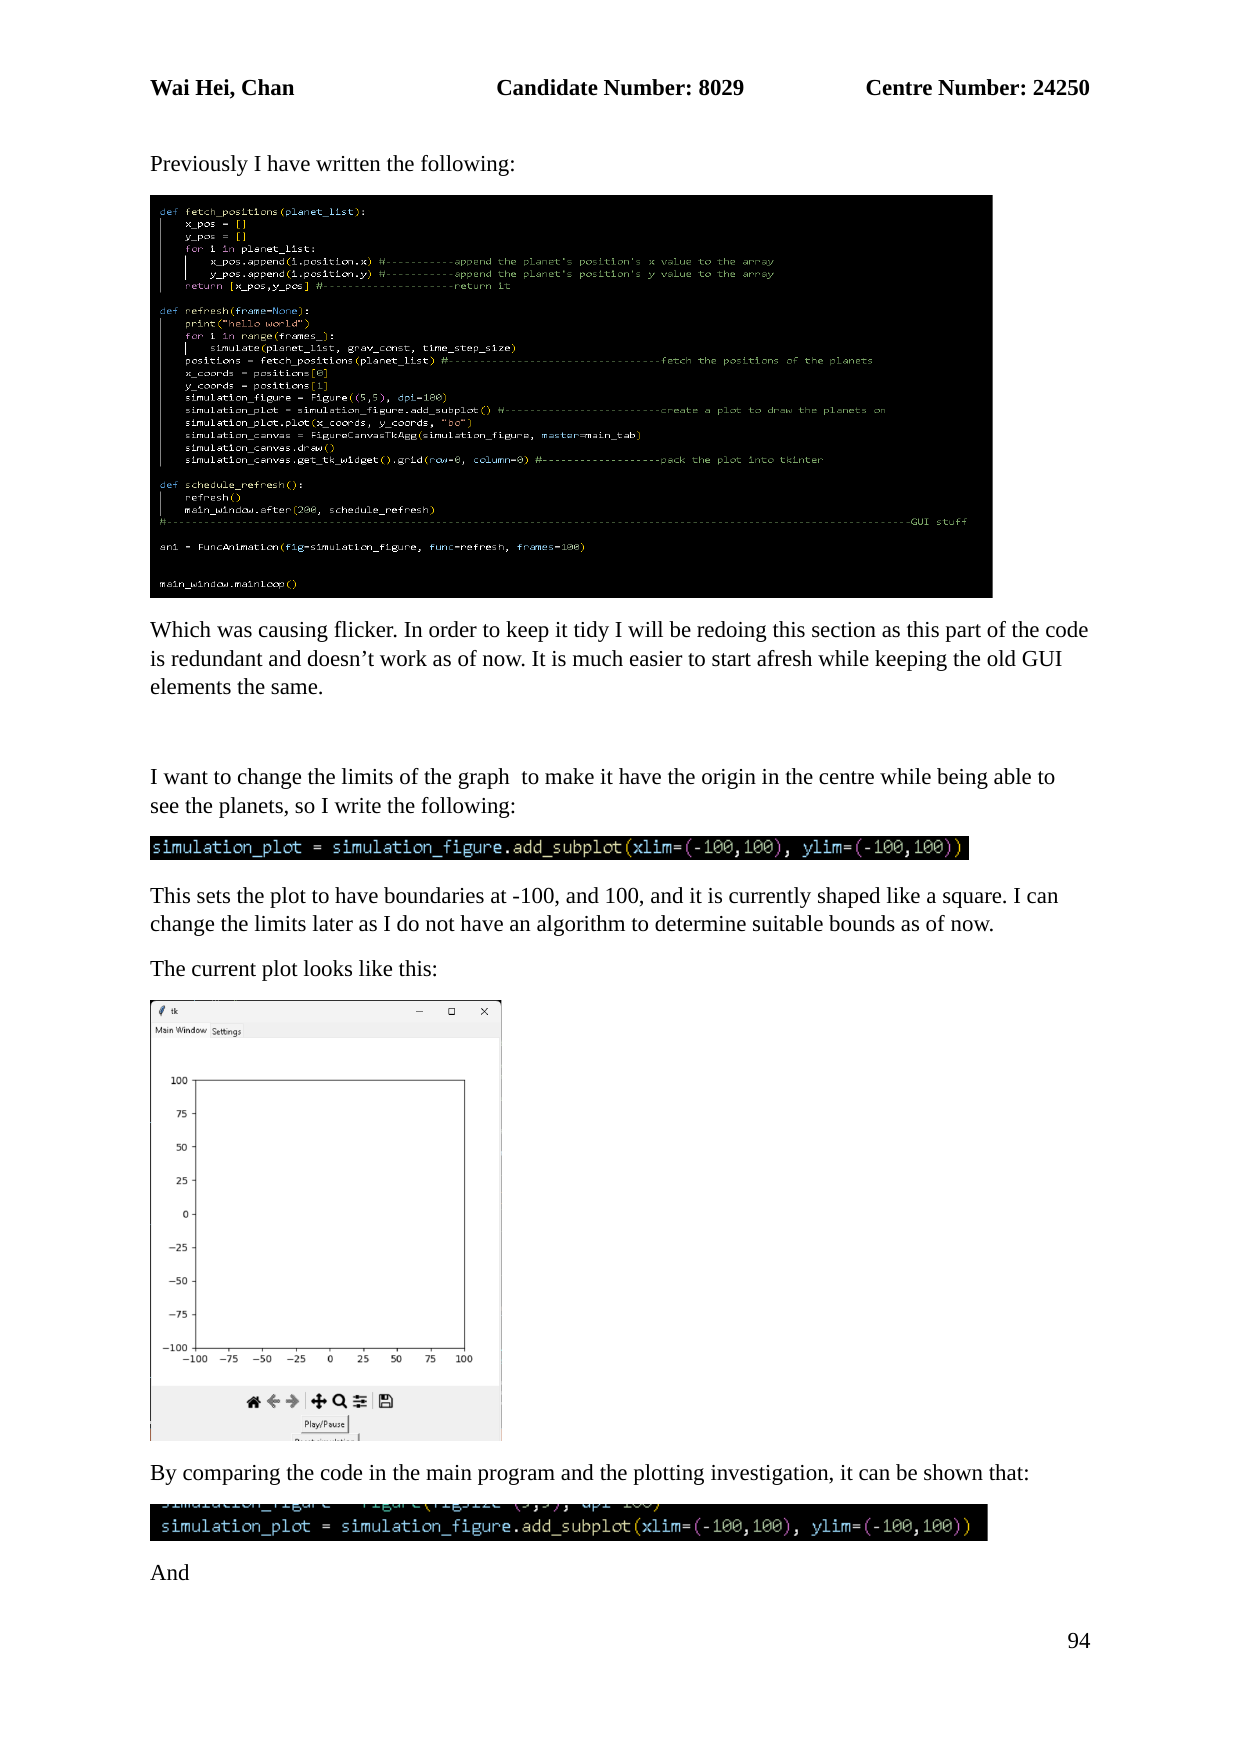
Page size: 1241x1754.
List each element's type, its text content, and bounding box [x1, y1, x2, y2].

text Which was causing flicker. In order to keep it tidy I will be redoing this section as this part of the code is redundant and doesn’t work as of now. It is much easier to start afresh while keeping the old GUI elements the same. [150, 616, 1090, 699]
picture [150, 836, 969, 860]
text I want to change the limits of the graph to make it have the origin in the centre while being able to see the planets, so I write the following: [150, 763, 1090, 818]
text This sets the plot to have boundaries at -100, and 100, and it is currently shaped like a square. I can change the limits later as I do not have an algorithm to determine suitable bounds as of now. [150, 882, 1090, 937]
text And [150, 1559, 1090, 1586]
text The current plot looks like this: [150, 955, 1090, 982]
picture [150, 1504, 988, 1541]
picture [150, 195, 993, 598]
picture [150, 1000, 502, 1441]
text Previously I have written the following: [150, 150, 1090, 176]
text By comparing the code in the main program and the plotting investigation, it can be shown that: [150, 1459, 1090, 1485]
